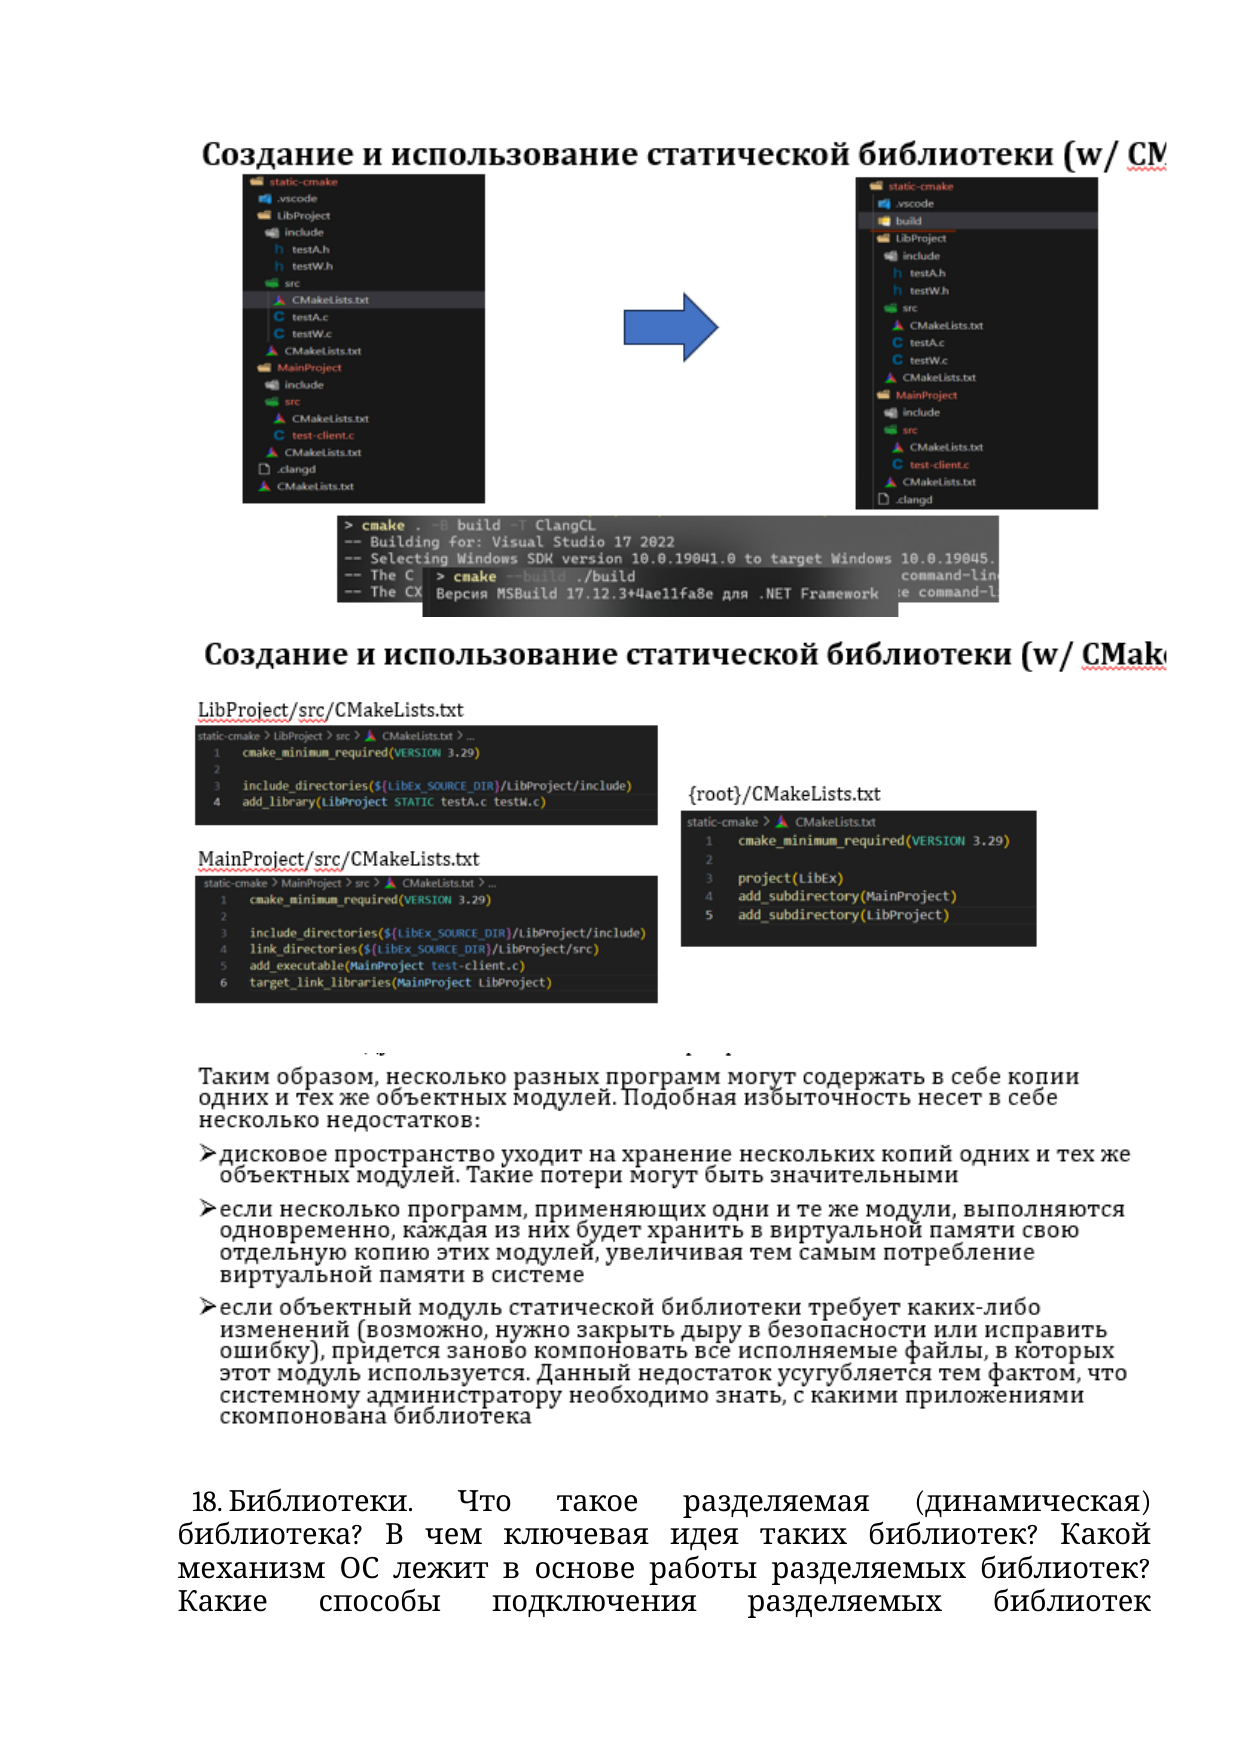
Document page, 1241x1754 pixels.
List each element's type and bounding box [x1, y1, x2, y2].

list [177, 1485, 1152, 1619]
picture [192, 118, 1167, 1452]
